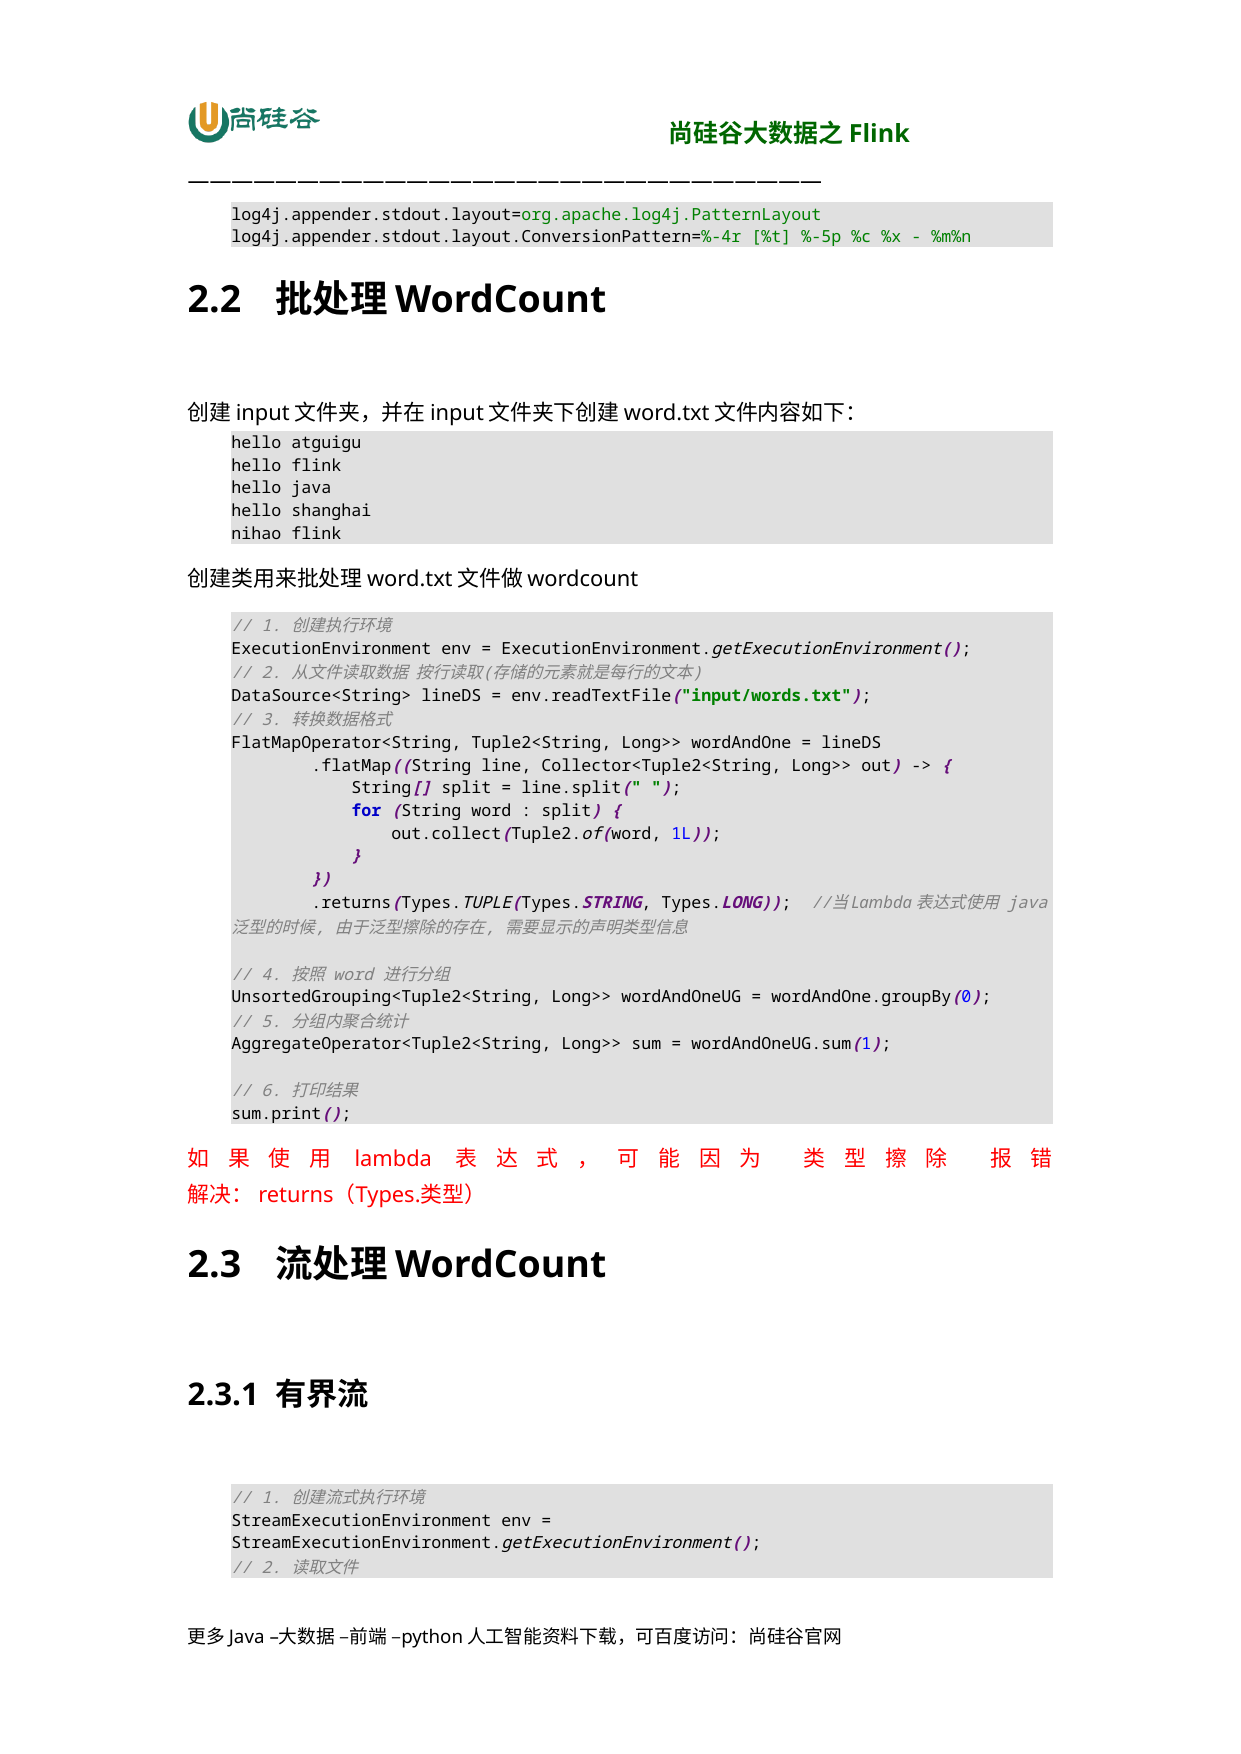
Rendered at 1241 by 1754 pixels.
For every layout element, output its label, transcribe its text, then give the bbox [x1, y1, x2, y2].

text 创建input文件夹，并在input文件夹下创建word.txt文件内容如下： [187, 395, 1053, 427]
text // 1. 创建执行环境 ExecutionEnvironment env = ExecutionEnvironment.getExecutionEnvironment(); // 2. 从文件读取数据 按行读取(存储的元素就是每行的文本) DataSource<String> lineDS = env.readTextFile("input/words.txt"); // 3. 转换数据格式 FlatMapOperator<String, Tuple2<String, Long>> wordAndOne = lineDS .flatMap((String line, Collector<Tuple2<String, Long>> out) -> { String[] split = line.split(" "); for (String word : split) { out.collect(Tuple2.of(word, 1L)); } }) .returns(Types.TUPLE(Types.STRING, Types.LONG)); //当Lambda表达式使用 java 泛型的时候, 由于泛型擦除的存在, 需要显示的声明类型信息 // 4. 按照 word 进行分组 UnsortedGrouping<Tuple2<String, Long>> wordAndOneUG = wordAndOne.groupBy(0); // 5. 分组内聚合统计 AggregateOperator<Tuple2<String, Long>> sum = wordAndOneUG.sum(1); // 6. 打印结果 sum.print(); [231, 612, 1053, 1124]
subtitle 批处理WordCount [187, 264, 1053, 329]
text 如果使用lambda表达式，可能因为 类型擦除 报错 解决： returns（Types.类型） [187, 1141, 1053, 1209]
subtitle 有界流 [187, 1359, 1053, 1424]
subtitle 流处理WordCount [187, 1228, 1053, 1293]
picture [187, 101, 320, 143]
text hello atguigu hello flink hello java hello shanghai nihao flink [231, 431, 1053, 544]
text 创建类用来批处理word.txt文件做wordcount [187, 560, 1053, 593]
